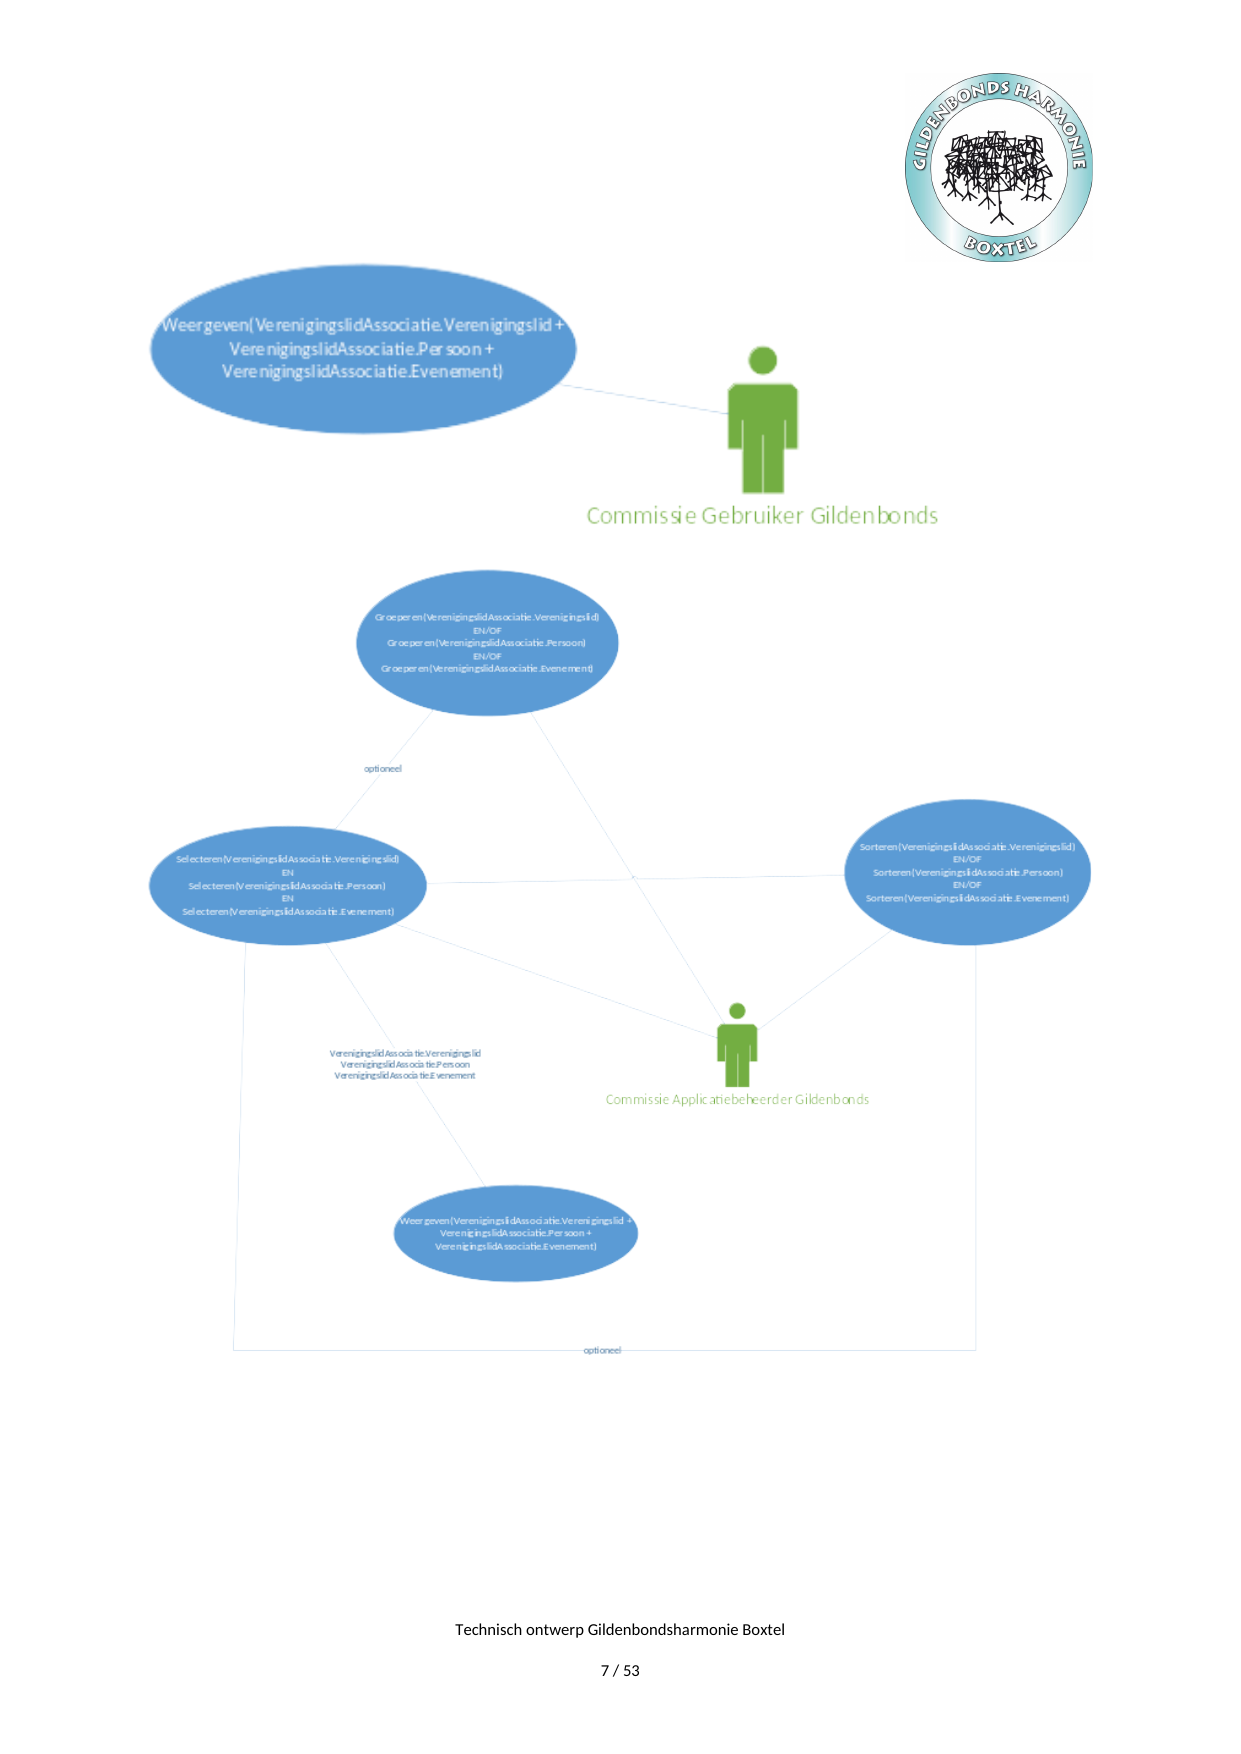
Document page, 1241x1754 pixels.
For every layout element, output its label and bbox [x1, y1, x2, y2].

picture [905, 73, 1093, 262]
